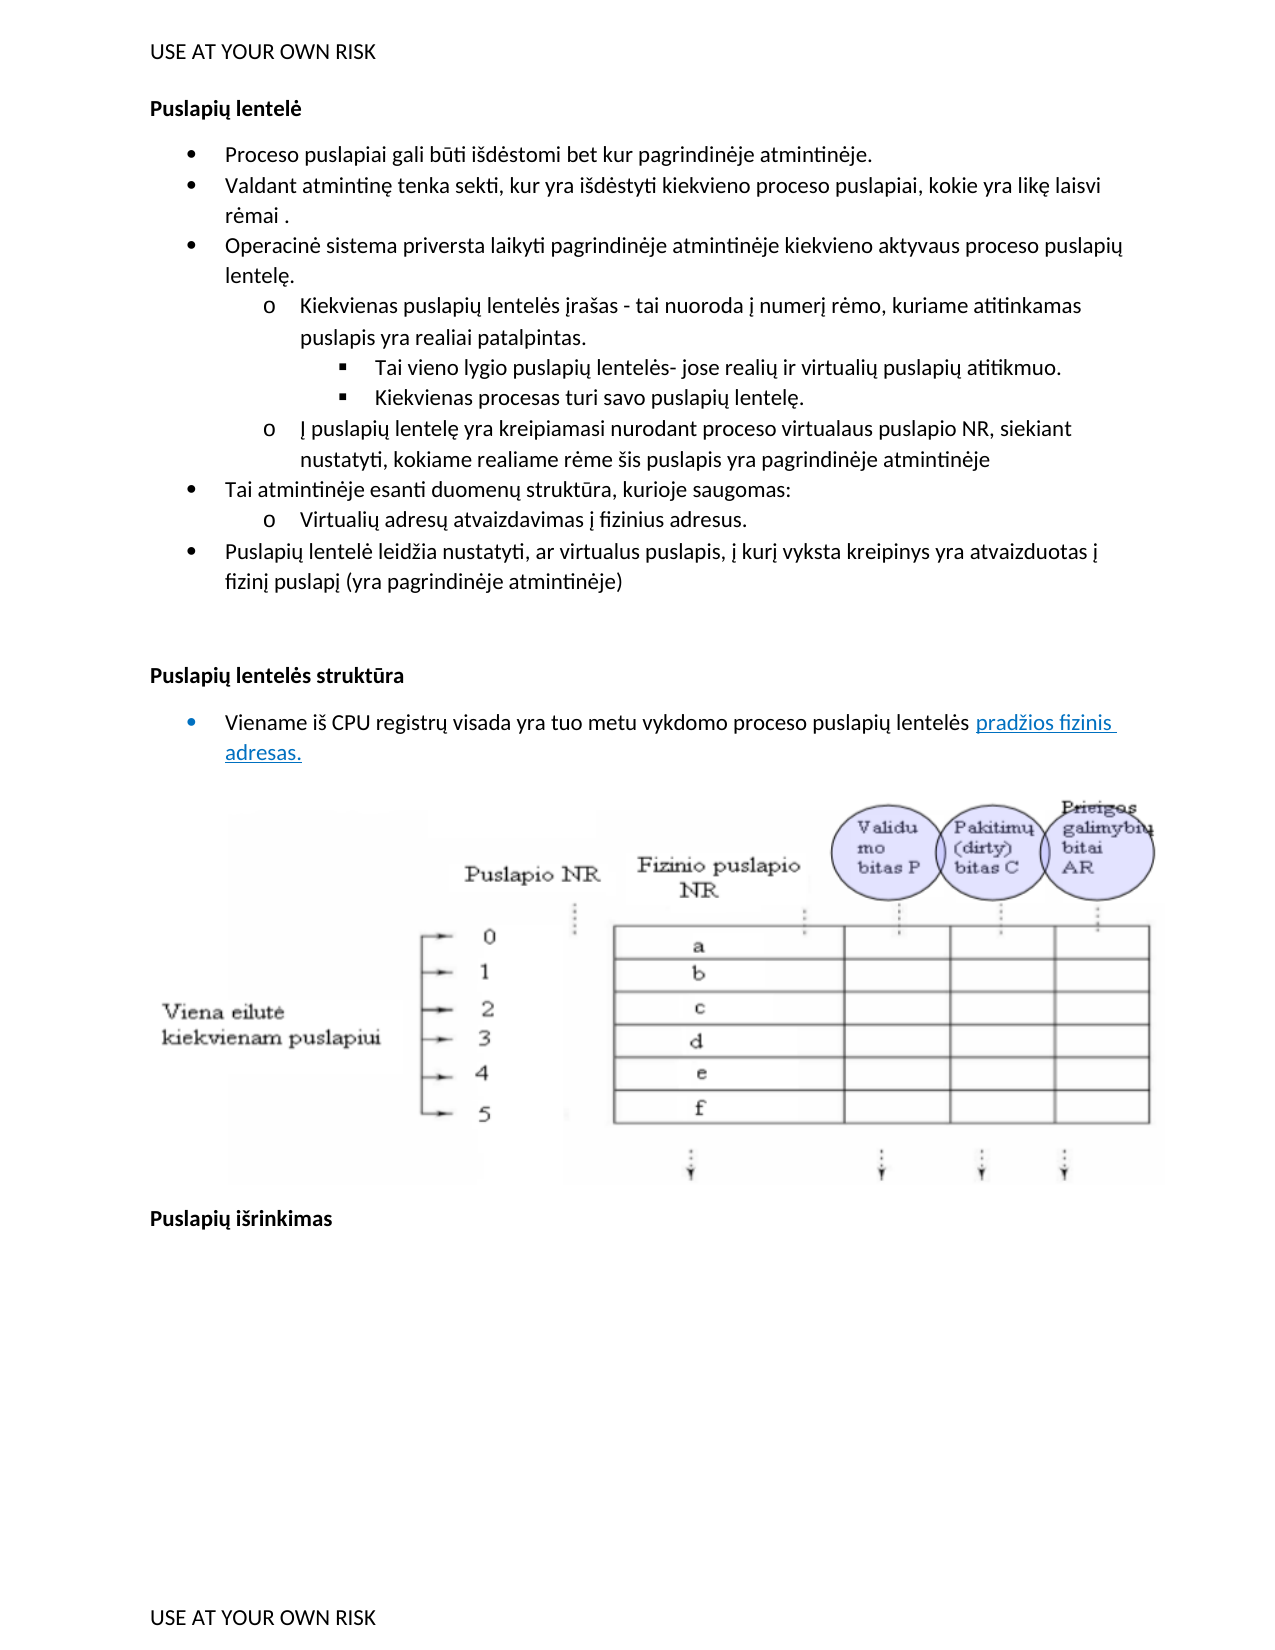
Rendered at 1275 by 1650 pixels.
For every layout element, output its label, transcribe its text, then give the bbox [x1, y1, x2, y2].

list Viename iš CPU registrų visada yra tuo metu vykdomo proceso puslapių lentelės pradžios fizinis adresas. [187, 708, 1125, 766]
list Kiekvienas puslapių lentelės įrašas - tai nuoroda į numerį rėmo, kuriame atitinkamas puslapis yra realiai patalpintas. [262, 292, 1125, 351]
list Valdant atmintinę tenka sekti, kur yra išdėstyti kiekvieno proceso puslapiai, kokie yra likę laisvi rėmai . [187, 171, 1125, 229]
list Puslapių lentelė leidžia nustatyti, ar virtualus puslapis, į kurį vyksta kreipinys yra atvaizduotas į fizinį puslapį (yra pagrindinėje atmintinėje) [187, 537, 1125, 595]
list Į puslapių lentelę yra kreipiamasi nurodant proceso virtualaus puslapio NR, siekiant nustatyti, kokiame realiame rėme šis puslapis yra pagrindinėje atmintinėje [262, 414, 1125, 473]
text Puslapių išrinkimas [150, 1204, 1125, 1232]
list Tai atmintinėje esanti duomenų struktūra, kurioje saugomas: [187, 475, 1125, 503]
list Virtualių adresų atvaizdavimas į fizinius adresus. [262, 505, 1125, 534]
list Operacinė sistema priversta laikyti pagrindinėje atmintinėje kiekvieno aktyvaus proceso puslapių lentelę. [187, 231, 1125, 289]
list Tai vieno lygio puslapių lentelės- jose realių ir virtualių puslapių atitikmuo. [337, 353, 1125, 381]
picture [150, 784, 1166, 1185]
text Puslapių lentelės struktūra [150, 661, 1125, 689]
text Puslapių lentelė [150, 94, 1125, 122]
list Proceso puslapiai gali būti išdėstomi bet kur pagrindinėje atmintinėje. [187, 141, 1125, 169]
list Kiekvienas procesas turi savo puslapių lentelę. [337, 383, 1125, 411]
